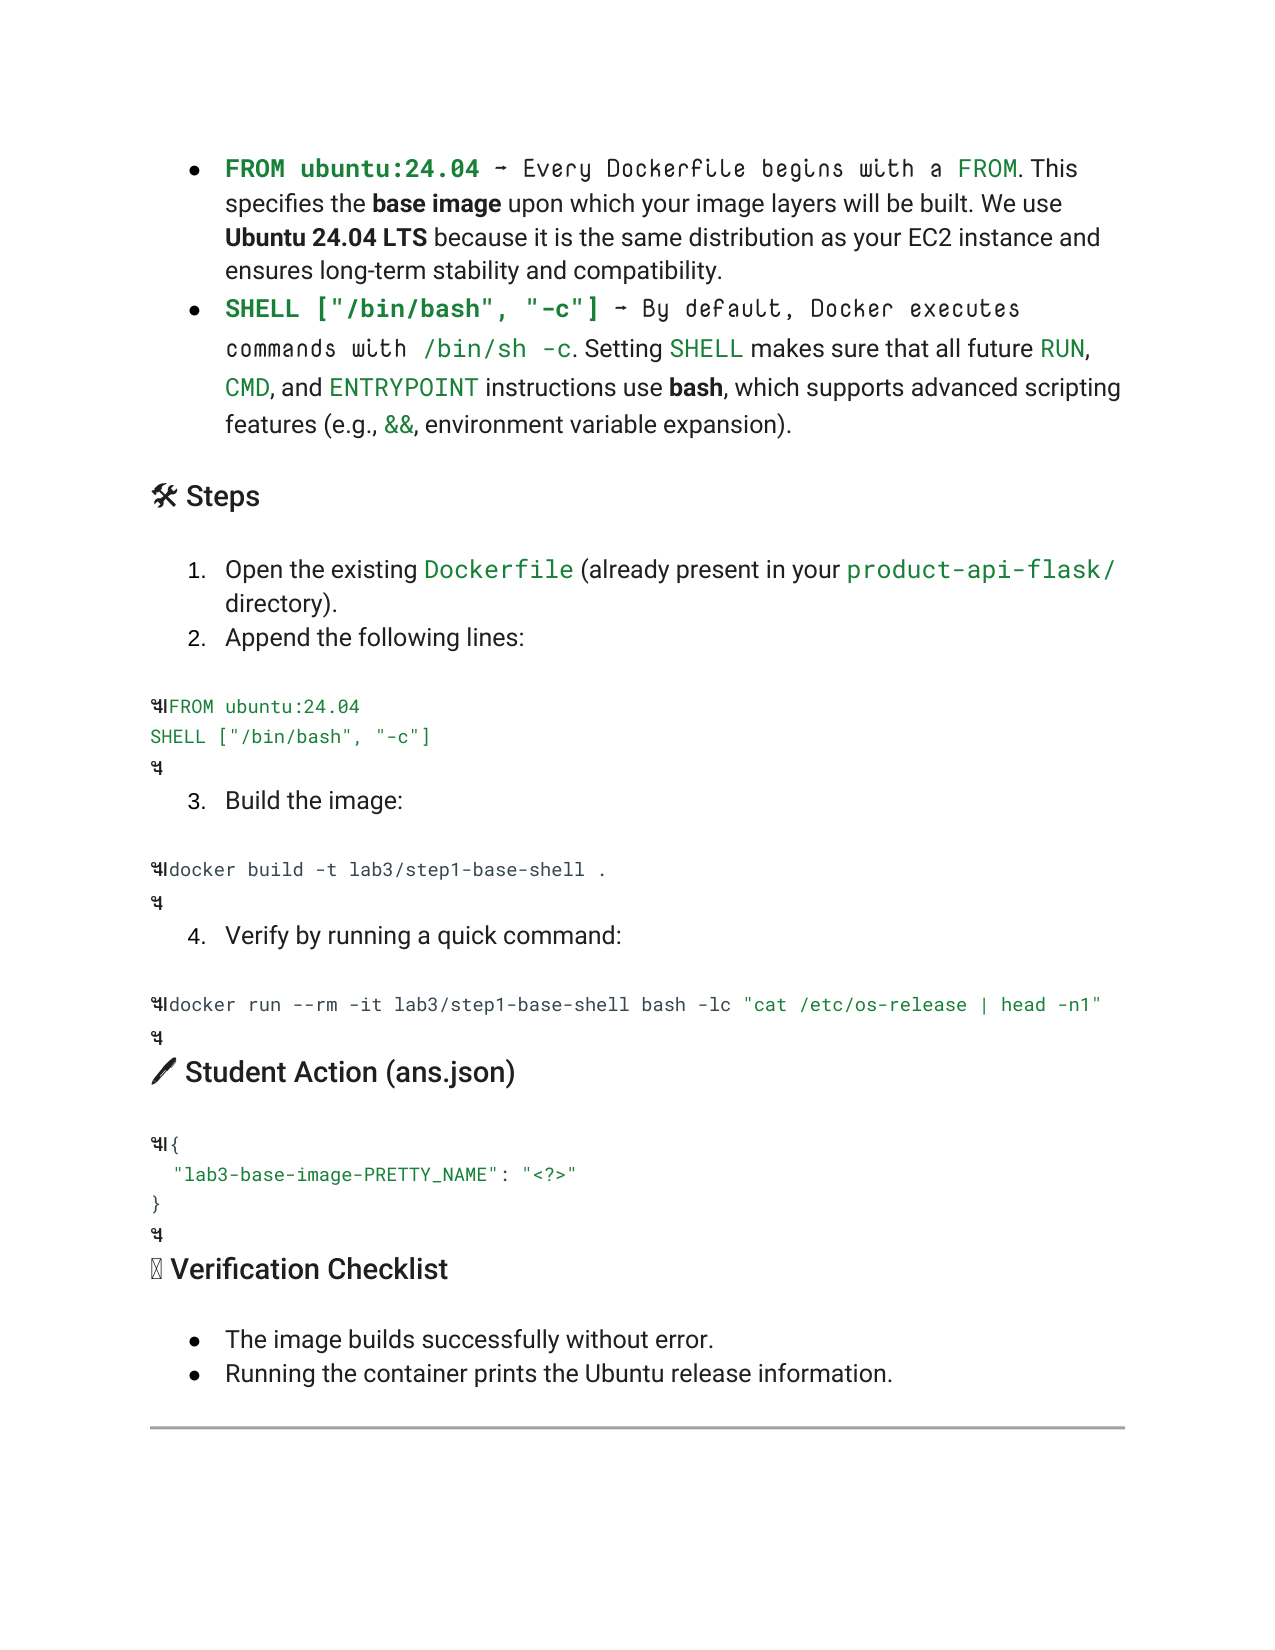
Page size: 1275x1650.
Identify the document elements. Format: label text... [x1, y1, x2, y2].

text SHELL ["/bin/bash", "-c"] [150, 724, 1125, 749]
text { [150, 1128, 1125, 1158]
text 🛠️ Steps [150, 479, 1125, 513]
text } [150, 1190, 1125, 1215]
list FROM ubuntu:24.04 → Every Dockerfile begins with a FROM. This specifies the base image upon which your image layers will be built. We use Ubuntu 24.04 LTS because it is the same distribution as your EC2 instance and ensures long-term stability and compatibility. [187, 150, 1125, 286]
text 📌 Verification Checklist [150, 1252, 1125, 1287]
list Verify by running a quick command: [187, 921, 1125, 950]
text  [150, 1022, 1125, 1051]
text docker build -t lab3/step1-base-shell . [150, 853, 1125, 883]
list Open the existing Dockerfile (already present in your product-api-flask/ directory). [187, 552, 1125, 619]
text 🖊️ Student Action (ans.json) [150, 1055, 1125, 1089]
list SHELL ["/bin/bash", "-c"] → By default, Docker executes commands with /bin/sh -c. Setting SHELL makes sure that all future RUN, CMD, and ENTRYPOINT instructions use bash, which supports advanced scripting features (e.g., &&, environment variable expansion). [187, 290, 1125, 441]
text docker run --rm -it lab3/step1-base-shell bash -lc "cat /etc/os-release | head -n1" [150, 988, 1125, 1017]
text FROM ubuntu:24.04 [150, 691, 1125, 720]
text "lab3-base-image-PRETTY_NAME": "<?>" [150, 1162, 1125, 1187]
list The image builds successfully without error. [187, 1325, 1125, 1355]
text  [150, 1219, 1125, 1248]
list Build the image: [187, 786, 1125, 816]
text  [150, 753, 1125, 782]
list Append the following lines: [187, 623, 1125, 652]
list Running the container prints the Ubuntu release information. [187, 1359, 1125, 1388]
text  [150, 887, 1125, 916]
